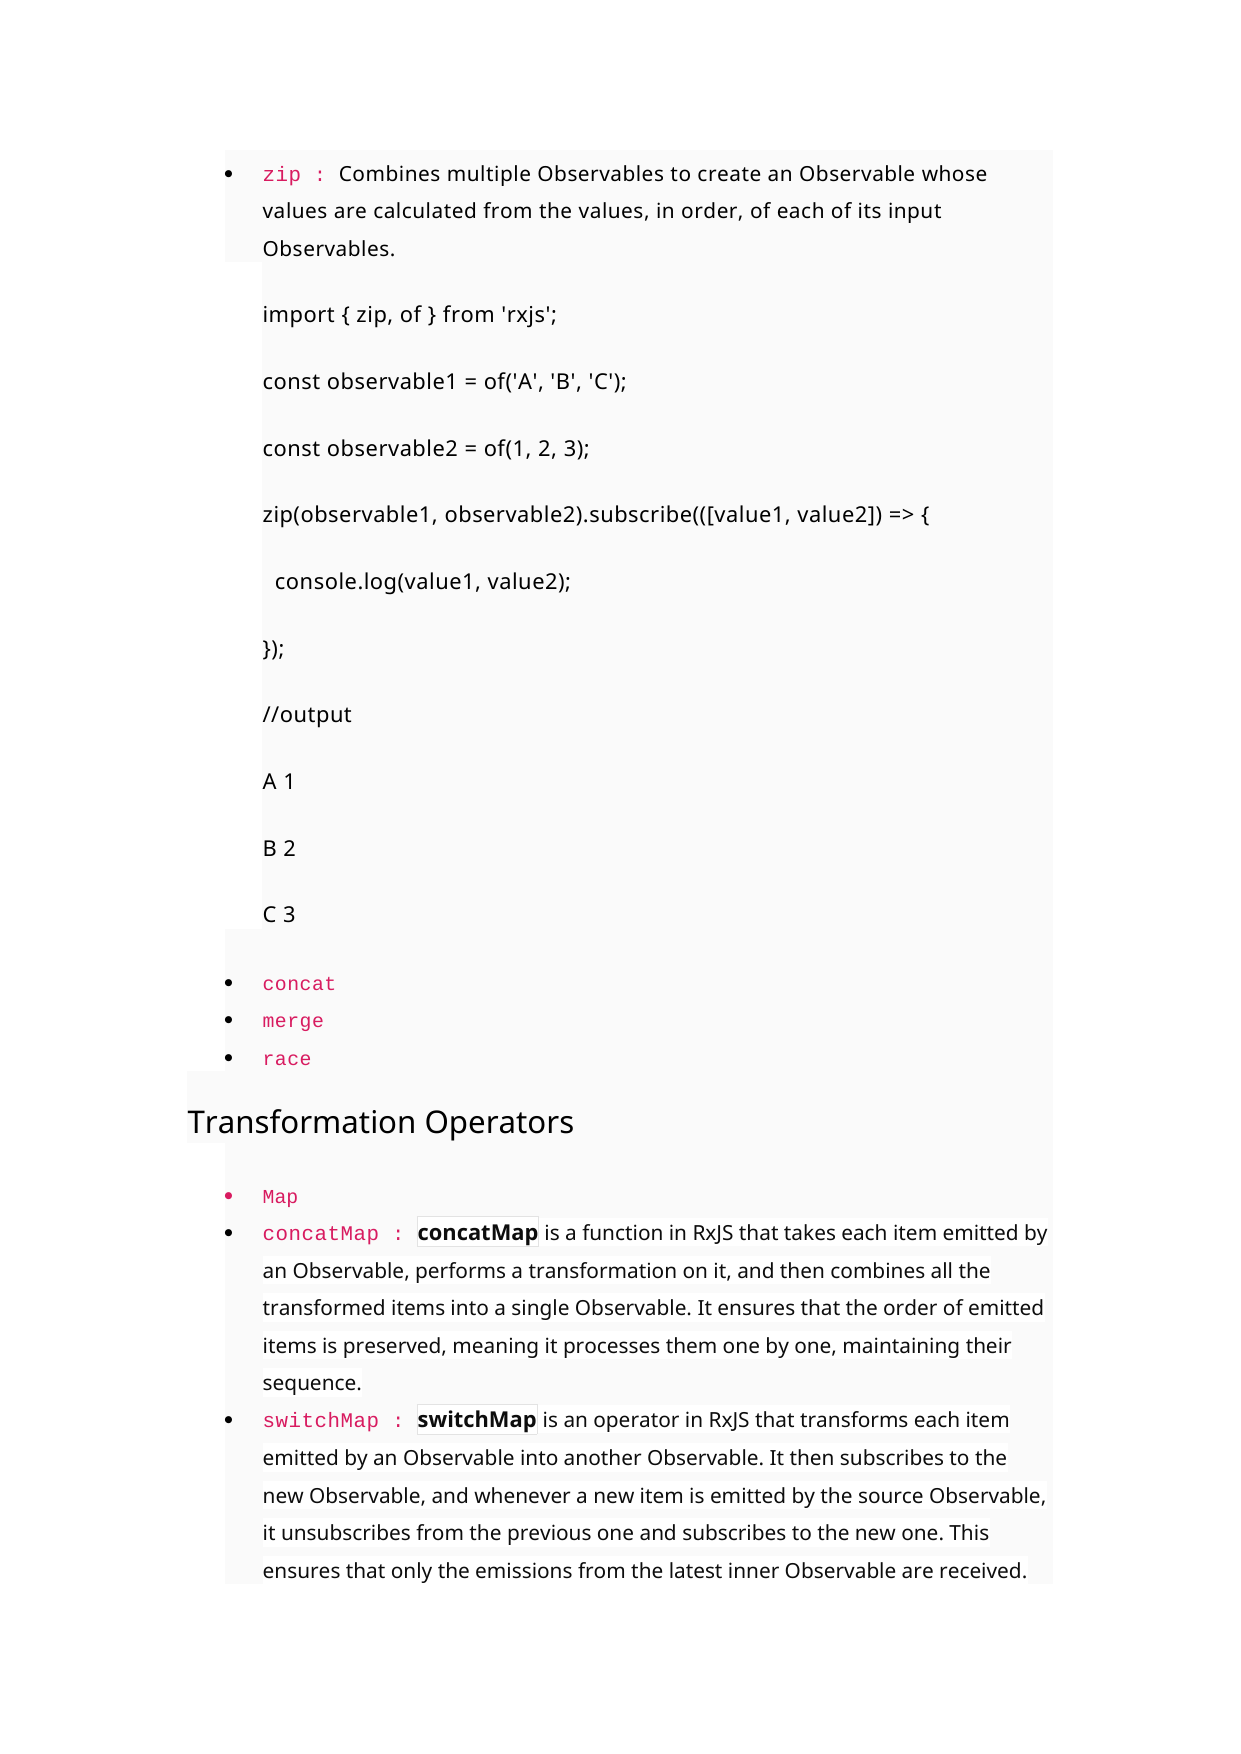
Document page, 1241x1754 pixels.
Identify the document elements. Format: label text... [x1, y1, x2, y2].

subtitle Transformation Operators [187, 1100, 1053, 1143]
list Map [225, 1172, 1053, 1209]
text const observable2 = of(1, 2, 3); [262, 425, 1053, 462]
list switchMap : switchMap is an operator in RxJS that transforms each item emitted by an Observable into another Observable. It then subscribes to the new Observable, and whenever a new item is emitted by the source Observable, it unsubscribes from the previous one and subscribes to the new one. This ensures that only the emissions from the latest inner Observable are received. [225, 1397, 1053, 1584]
text A 1 [262, 758, 1053, 796]
list concatMap : concatMap is a function in RxJS that takes each item emitted by an Observable, performs a transformation on it, and then combines all the transformed items into a single Observable. It ensures that the order of emitted items is preserved, meaning it processes them one by one, maintaining their sequence. [225, 1209, 1053, 1397]
text C 3 [262, 892, 1053, 929]
text //output [262, 692, 1053, 729]
text zip(observable1, observable2).subscribe(([value1, value2]) => { [262, 492, 1053, 529]
list concat [225, 958, 1053, 996]
list merge [225, 996, 1053, 1033]
text }); [262, 625, 1053, 662]
text const observable1 = of('A', 'B', 'C'); [262, 358, 1053, 396]
list zip : Combines multiple Observables to create an Observable whose values are calculated from the values, in order, of each of its input Observables. [225, 150, 1053, 262]
list race [225, 1033, 1053, 1071]
text console.log(value1, value2); [262, 558, 1053, 596]
text import { zip, of } from 'rxjs'; [262, 292, 1053, 329]
text B 2 [262, 825, 1053, 862]
